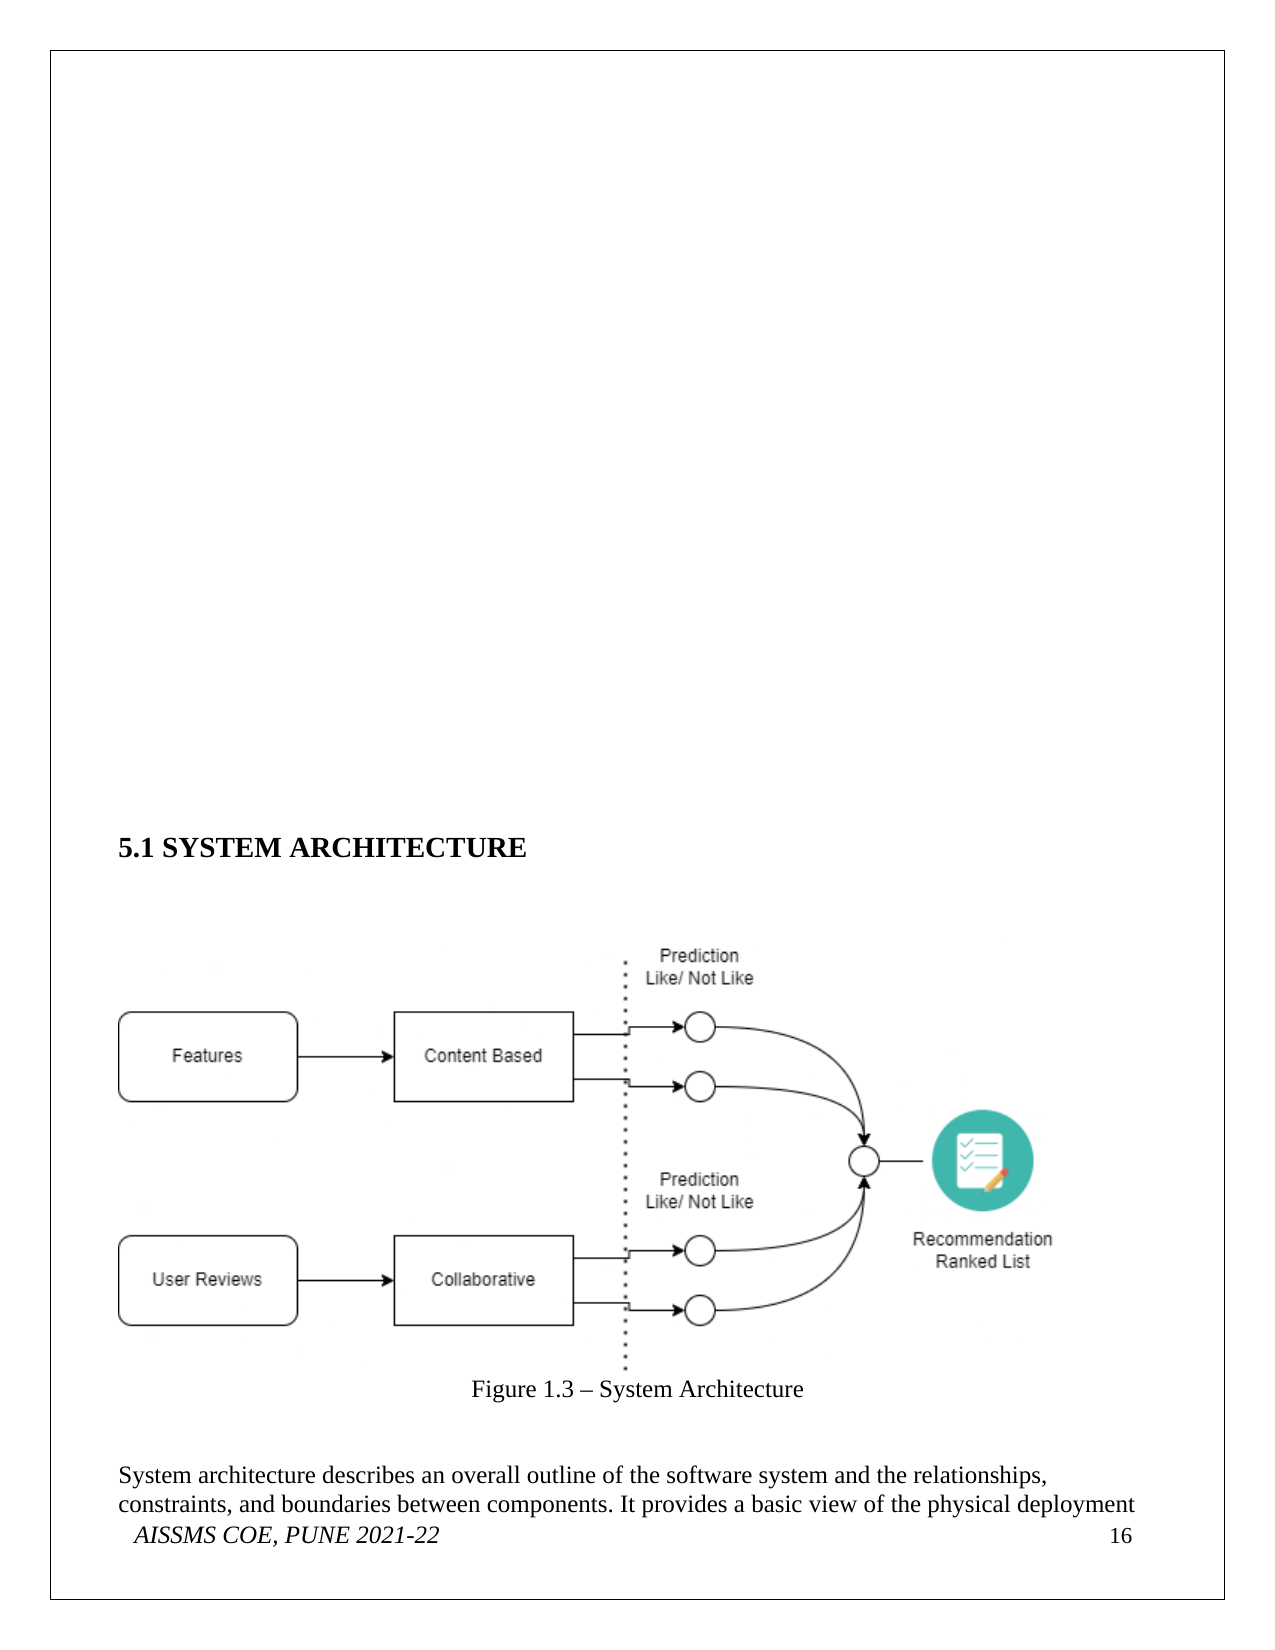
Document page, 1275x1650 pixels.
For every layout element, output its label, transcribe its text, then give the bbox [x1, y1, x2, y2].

text 5.1 SYSTEM ARCHITECTURE [118, 831, 1157, 864]
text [118, 1460, 1157, 1518]
picture [118, 937, 1059, 1374]
text Figure 1.3 – System Architecture [118, 1374, 1157, 1403]
